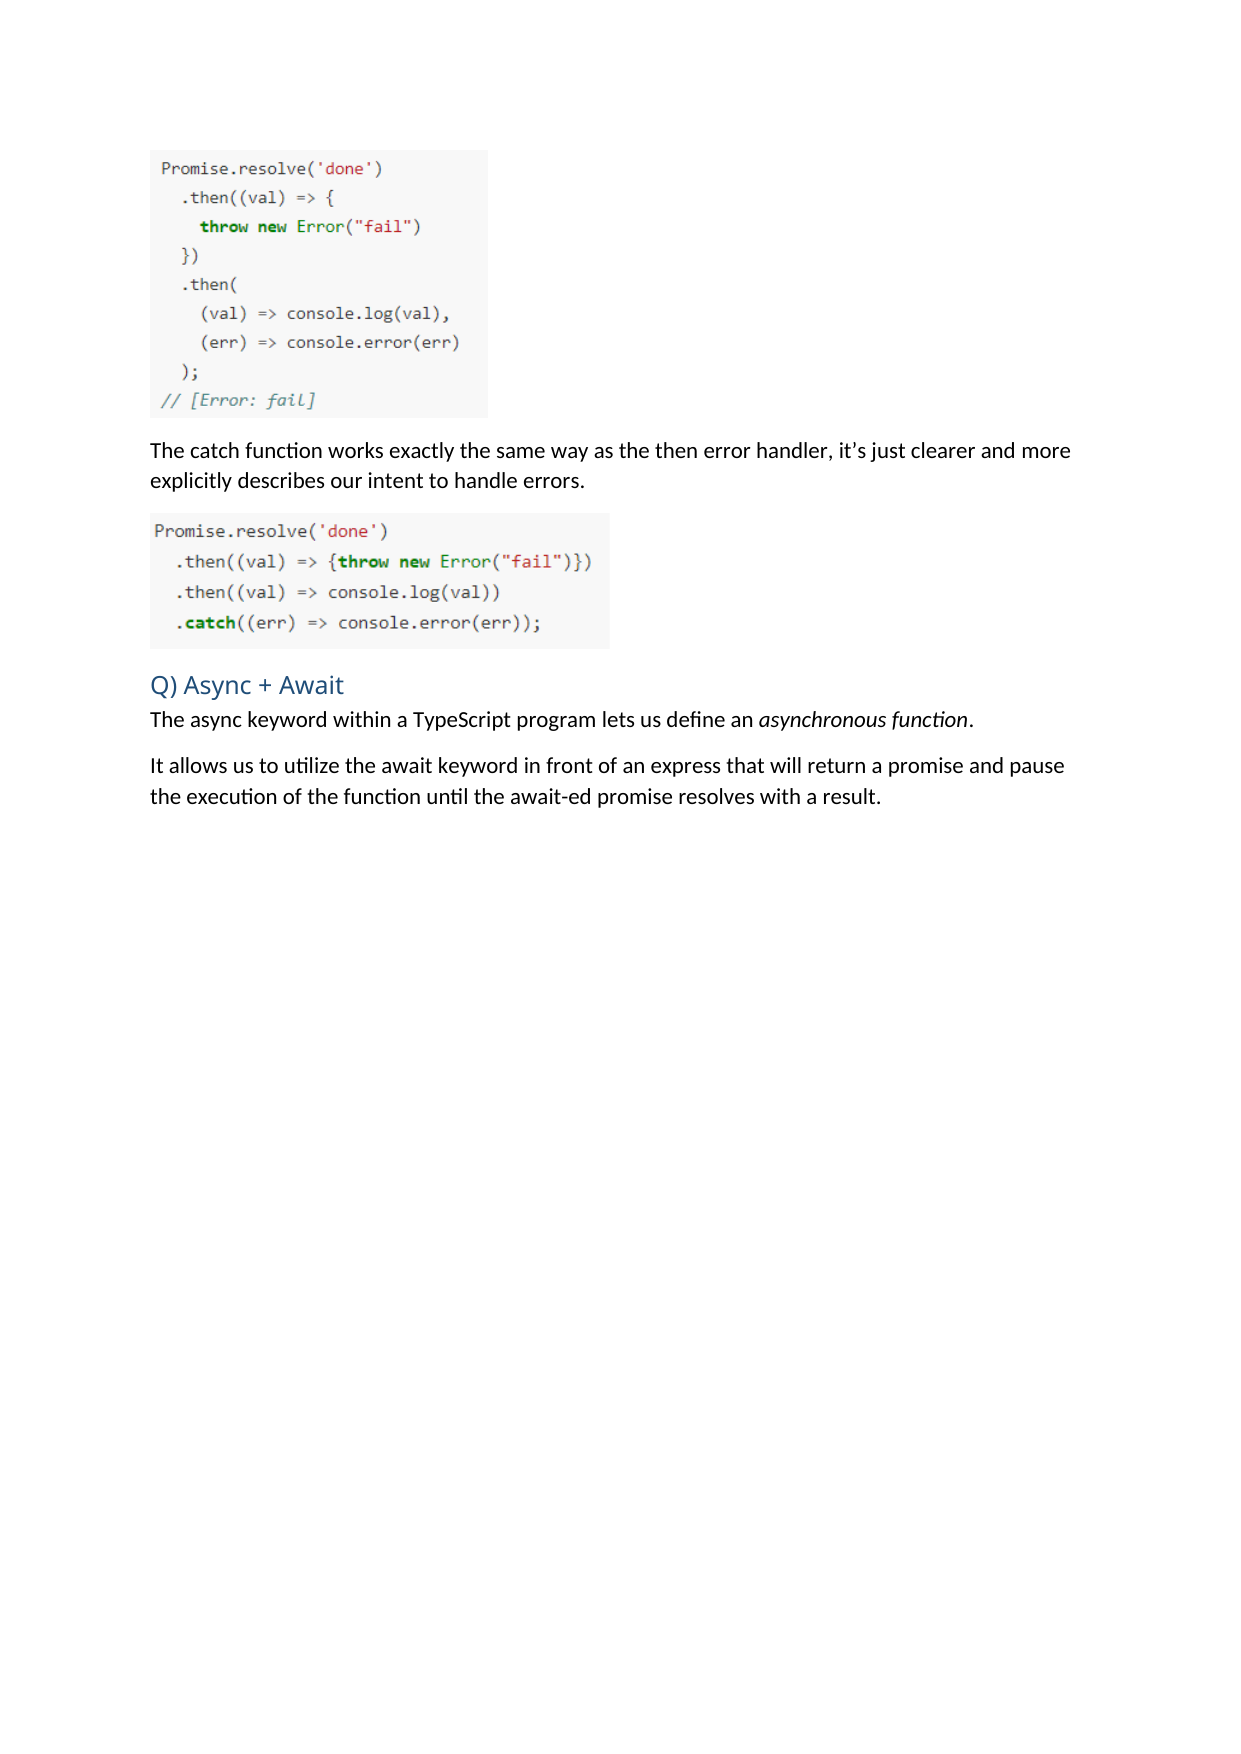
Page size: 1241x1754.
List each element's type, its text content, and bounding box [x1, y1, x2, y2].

text It allows us to utilize the await keyword in front of an express that will return a promise and pause the execution of the function until the await-ed promise resolves with a result. [150, 752, 1090, 810]
text The catch function works exactly the same way as the then error handler, it’s just clearer and more explicitly describes our intent to handle errors. [150, 436, 1090, 494]
subtitle Q) Async + Await [150, 668, 1090, 702]
text The async keyword within a TypeScript program lets us define an asynchronous function. [150, 705, 1090, 733]
picture [150, 513, 610, 649]
picture [150, 150, 488, 418]
